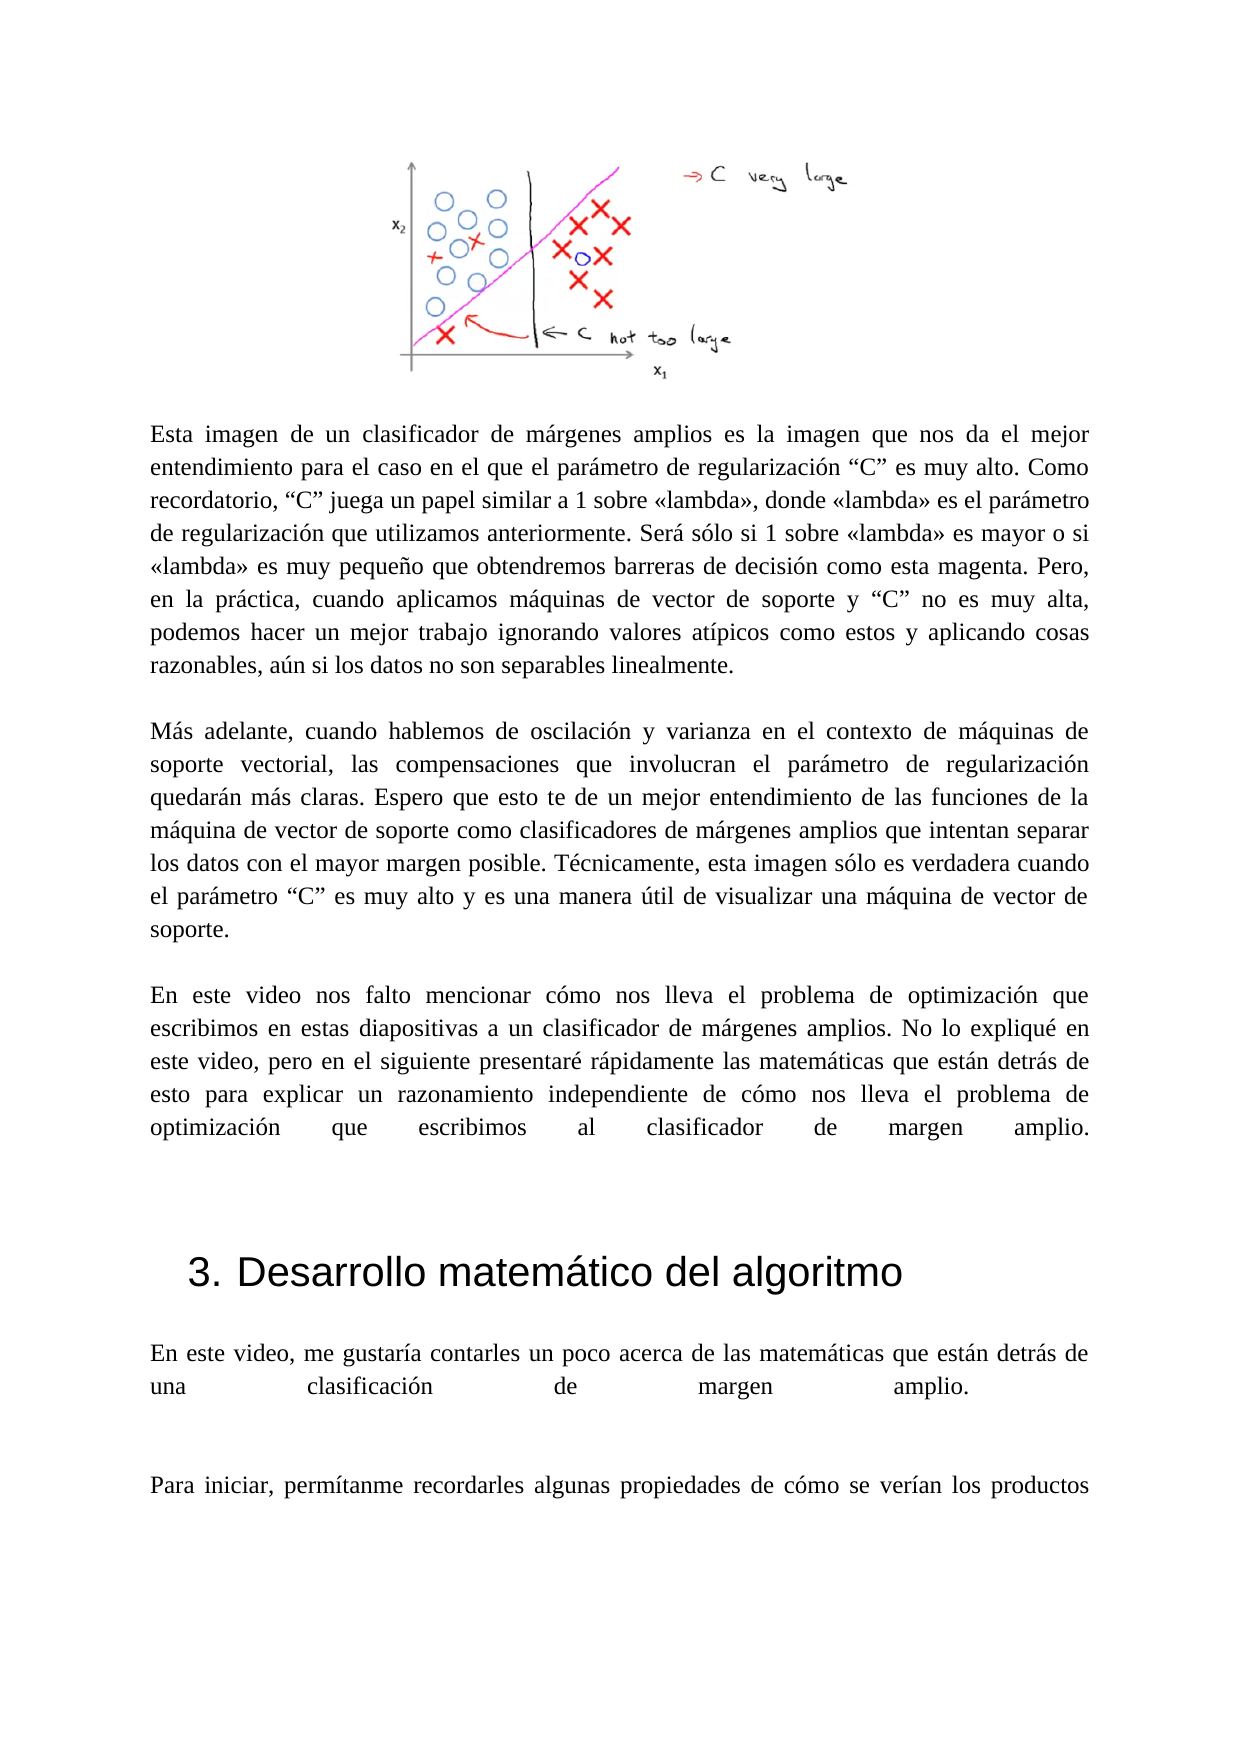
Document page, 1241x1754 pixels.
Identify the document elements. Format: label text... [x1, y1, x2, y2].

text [150, 1307, 1090, 1532]
subtitle Desarrollo matemático del algoritmo [187, 1247, 1090, 1295]
picture [383, 150, 857, 382]
text Esta imagen de un clasificador de márgenes amplios es la imagen que nos da el mejor entendimiento para el caso en el que el parámetro de regularización “C” es muy alto. Como recordatorio, “C” juega un papel similar a 1 sobre «lambda», donde «lambda» es el parámetro de regularización que utilizamos anteriormente. Será sólo si 1 sobre «lambda» es mayor o si «lambda» es muy pequeño que obtendremos barreras de decisión como esta magenta. Pero, en la práctica, cuando aplicamos máquinas de vector de soporte y “C” no es muy alta, podemos hacer un mejor trabajo ignorando valores atípicos como estos y aplicando cosas razonables, aún si los datos no son separables linealmente. [150, 419, 1090, 679]
text Más adelante, cuando hablemos de oscilación y varianza en el contexto de máquinas de soporte vectorial, las compensaciones que involucran el parámetro de regularización quedarán más claras. Espero que esto te de un mejor entendimiento de las funciones de la máquina de vector de soporte como clasificadores de márgenes amplios que intentan separar los datos con el mayor margen posible. Técnicamente, esta imagen sólo es verdadera cuando el parámetro “C” es muy alto y es una manera útil de visualizar una máquina de vector de soporte. En este video nos falto mencionar cómo nos lleva el problema de optimización que escribimos en estas diapositivas a un clasificador de márgenes amplios. No lo expliqué en este video, pero en el siguiente presentaré rápidamente las matemáticas que están detrás de esto para explicar un razonamiento independiente de cómo nos lleva el problema de optimización que escribimos al clasificador de margen amplio. [150, 716, 1090, 1201]
